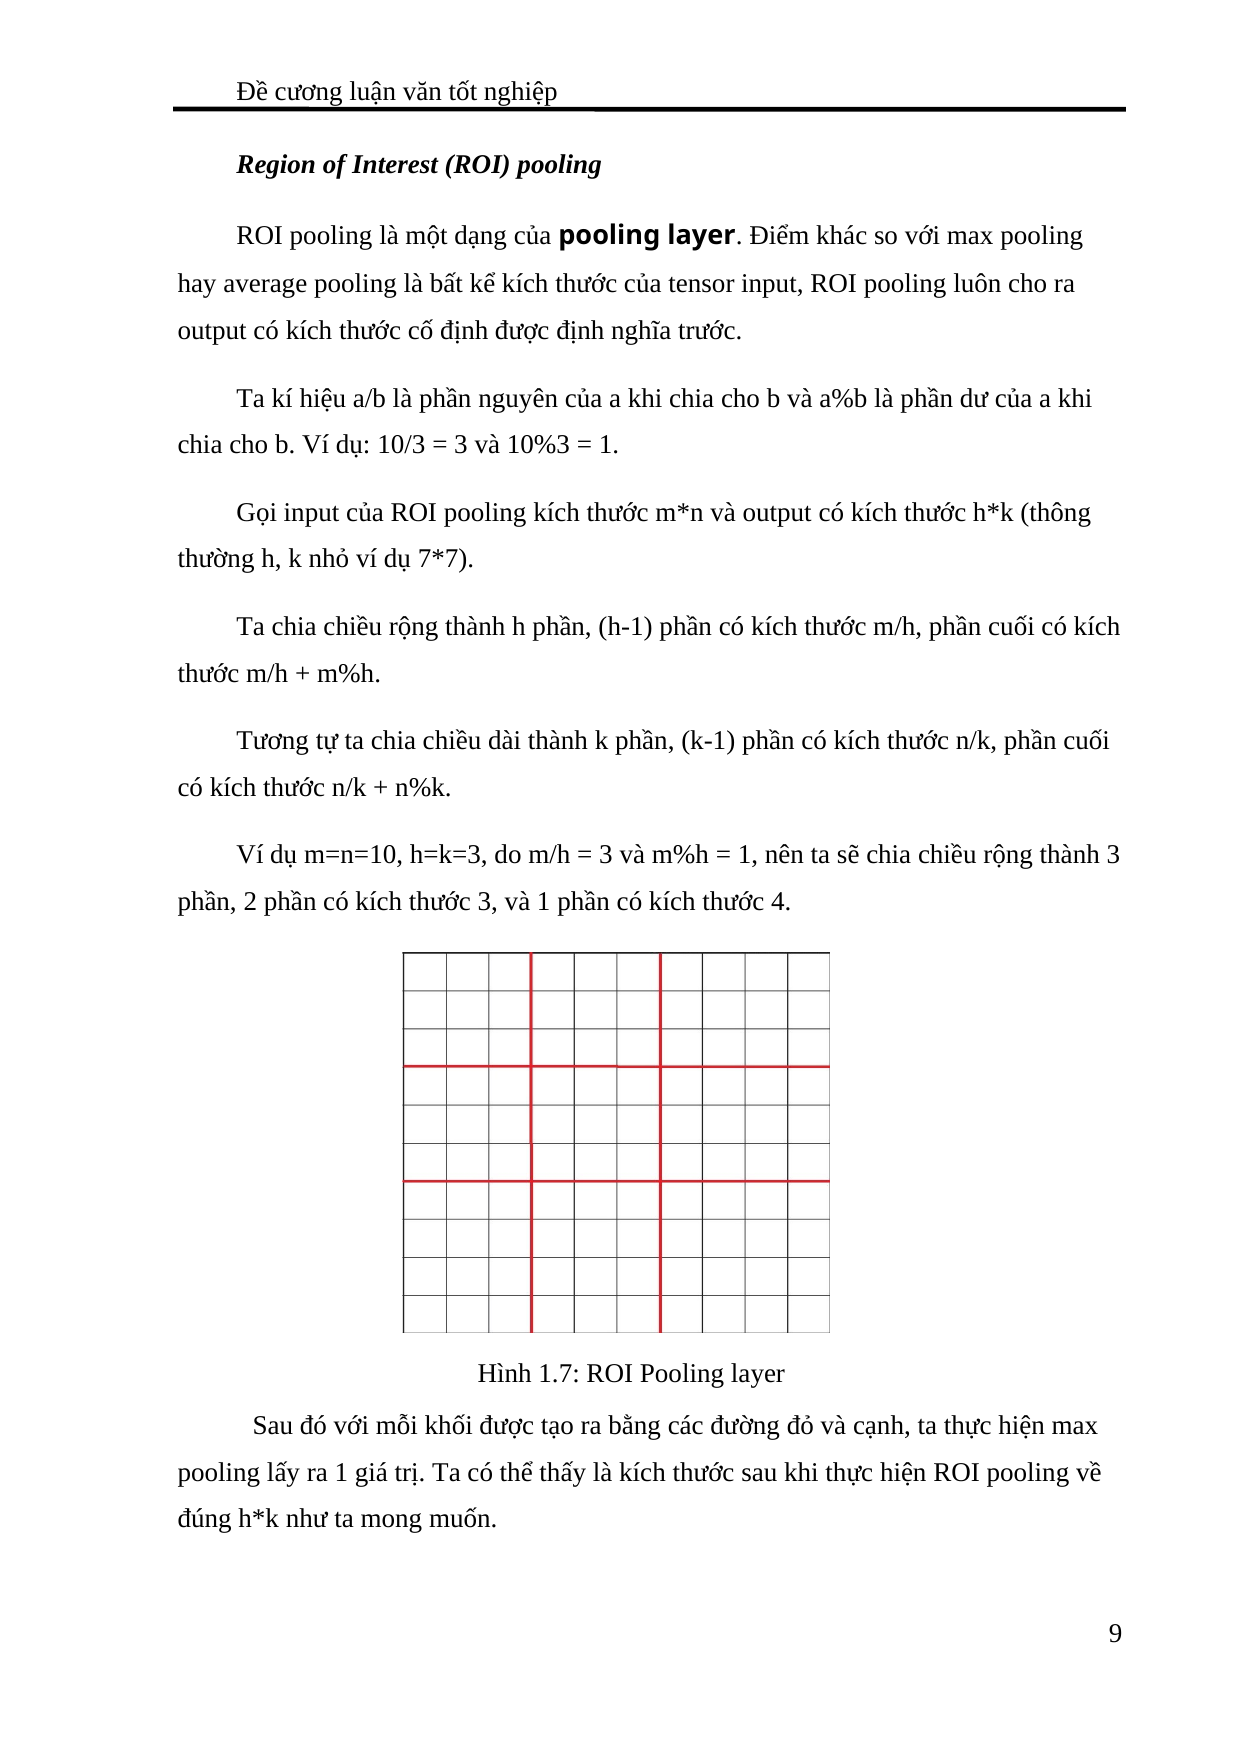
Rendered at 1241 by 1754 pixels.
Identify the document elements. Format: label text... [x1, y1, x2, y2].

text Sau đó với mỗi khối được tạo ra bằng các đường đỏ và cạnh, ta thực hiện max pooling lấy ra 1 giá trị. Ta có thể thấy là kích thước sau khi thực hiện ROI pooling về đúng h*k như ta mong muốn. [177, 1409, 1122, 1534]
text ROI pooling là một dạng của pooling layer. Điểm khác so với max pooling hay average pooling là bất kể kích thước của tensor input, ROI pooling luôn cho ra output có kích thước cố định được định nghĩa trước. [177, 215, 1122, 345]
text Tương tự ta chia chiều dài thành k phần, (k-1) phần có kích thước n/k, phần cuối có kích thước n/k + n%k. [177, 724, 1122, 802]
text Hình 1.7: ROI Pooling layer [402, 1357, 1122, 1388]
picture [402, 952, 830, 1333]
text Gọi input của ROI pooling kích thước m*n và output có kích thước h*k (thông thường h, k nhỏ ví dụ 7*7). [177, 496, 1122, 574]
text Region of Interest (ROI) pooling [177, 148, 1122, 179]
text Ta kí hiệu a/b là phần nguyên của a khi chia cho b và a%b là phần dư của a khi chia cho b. Ví dụ: 10/3 = 3 và 10%3 = 1. [177, 382, 1122, 459]
text Ta chia chiều rộng thành h phần, (h-1) phần có kích thước m/h, phần cuối có kích thước m/h + m%h. [177, 610, 1122, 688]
text Ví dụ m=n=10, h=k=3, do m/h = 3 và m%h = 1, nên ta sẽ chia chiều rộng thành 3 phần, 2 phần có kích thước 3, và 1 phần có kích thước 4. [177, 838, 1122, 916]
